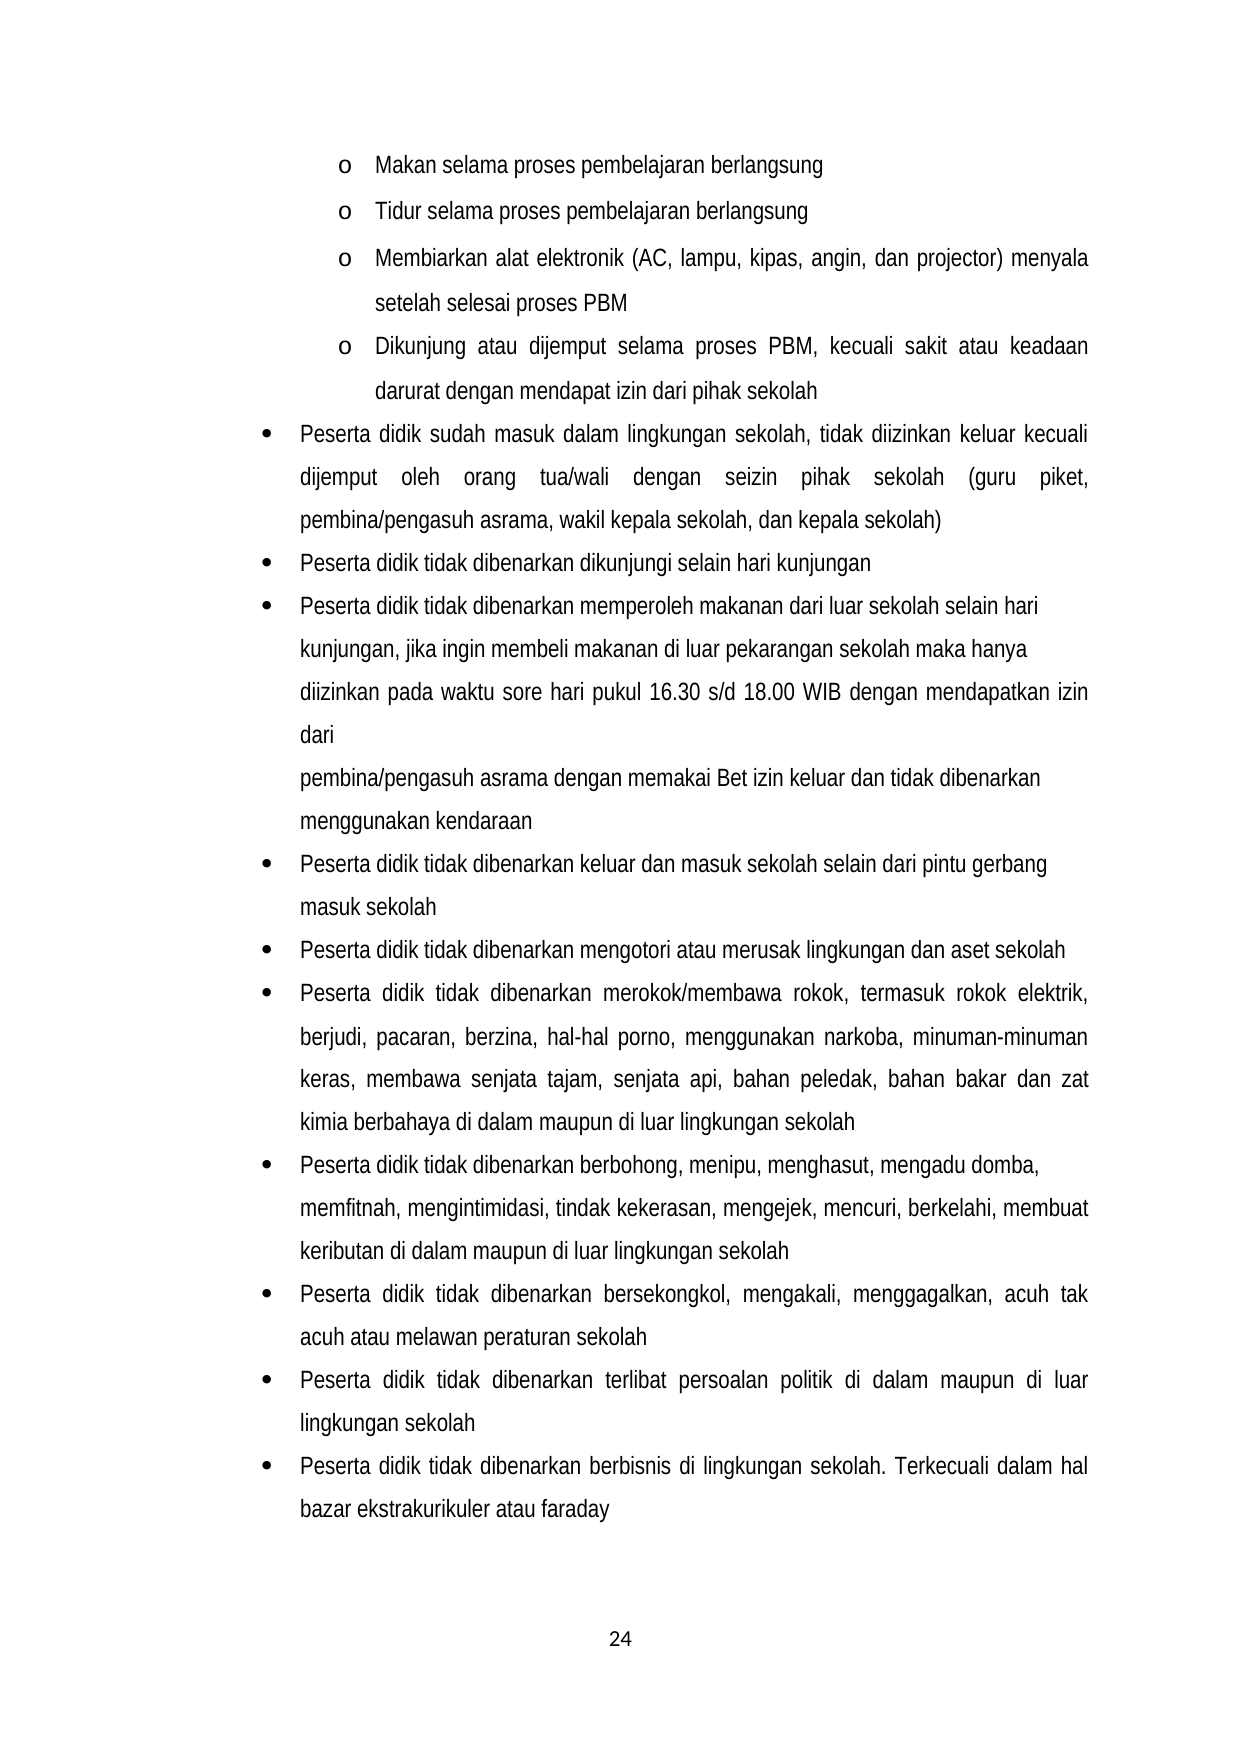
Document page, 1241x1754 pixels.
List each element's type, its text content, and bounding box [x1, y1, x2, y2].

list masuk sekolah [300, 892, 1090, 921]
list memfitnah, mengintimidasi, tindak kekerasan, mengejek, mencuri, berkelahi, membuat keributan di dalam maupun di luar lingkungan sekolah [300, 1193, 1090, 1265]
list Peserta didik tidak dibenarkan berbisnis di lingkungan sekolah. Terkecuali dalam hal bazar ekstrakurikuler atau faraday [262, 1451, 1090, 1523]
list Peserta didik tidak dibenarkan berbohong, menipu, menghasut, mengadu domba, [262, 1150, 1090, 1179]
list menggunakan kendaraan [300, 806, 1090, 835]
list pembina/pengasuh asrama dengan memakai Bet izin keluar dan tidak dibenarkan [300, 763, 1090, 792]
list Makan selama proses pembelajaran berlangsung [337, 150, 1090, 181]
list Peserta didik tidak dibenarkan keluar dan masuk sekolah selain dari pintu gerbang [262, 849, 1090, 878]
list Peserta didik tidak dibenarkan memperoleh makanan dari luar sekolah selain hari [262, 591, 1090, 620]
list Peserta didik tidak dibenarkan merokok/membawa rokok, termasuk rokok elektrik, berjudi, pacaran, berzina, hal-hal porno, menggunakan narkoba, minuman-minuman keras, membawa senjata tajam, senjata api, bahan peledak, bahan bakar dan zat kimia berbahaya di dalam maupun di luar lingkungan sekolah [262, 978, 1090, 1136]
list Dikunjung atau dijemput selama proses PBM, kecuali sakit atau keadaan darurat dengan mendapat izin dari pihak sekolah [337, 331, 1090, 405]
list Peserta didik tidak dibenarkan terlibat persoalan politik di dalam maupun di luar lingkungan sekolah [262, 1365, 1090, 1437]
list Peserta didik tidak dibenarkan mengotori atau merusak lingkungan dan aset sekolah [262, 935, 1090, 964]
list Tidur selama proses pembelajaran berlangsung [337, 196, 1090, 227]
list Peserta didik sudah masuk dalam lingkungan sekolah, tidak diizinkan keluar kecuali dijemput oleh orang tua/wali dengan seizin pihak sekolah (guru piket, pembina/pengasuh asrama, wakil kepala sekolah, dan kepala sekolah) [262, 419, 1090, 534]
list Peserta didik tidak dibenarkan dikunjungi selain hari kunjungan [262, 548, 1090, 577]
list Peserta didik tidak dibenarkan bersekongkol, mengakali, menggagalkan, acuh tak acuh atau melawan peraturan sekolah [262, 1279, 1090, 1351]
list Membiarkan alat elektronik (AC, lampu, kipas, angin, dan projector) menyala setelah selesai proses PBM [337, 243, 1090, 317]
list kunjungan, jika ingin membeli makanan di luar pekarangan sekolah maka hanya [300, 634, 1090, 663]
list diizinkan pada waktu sore hari pukul 16.30 s/d 18.00 WIB dengan mendapatkan izin dari [300, 677, 1090, 749]
